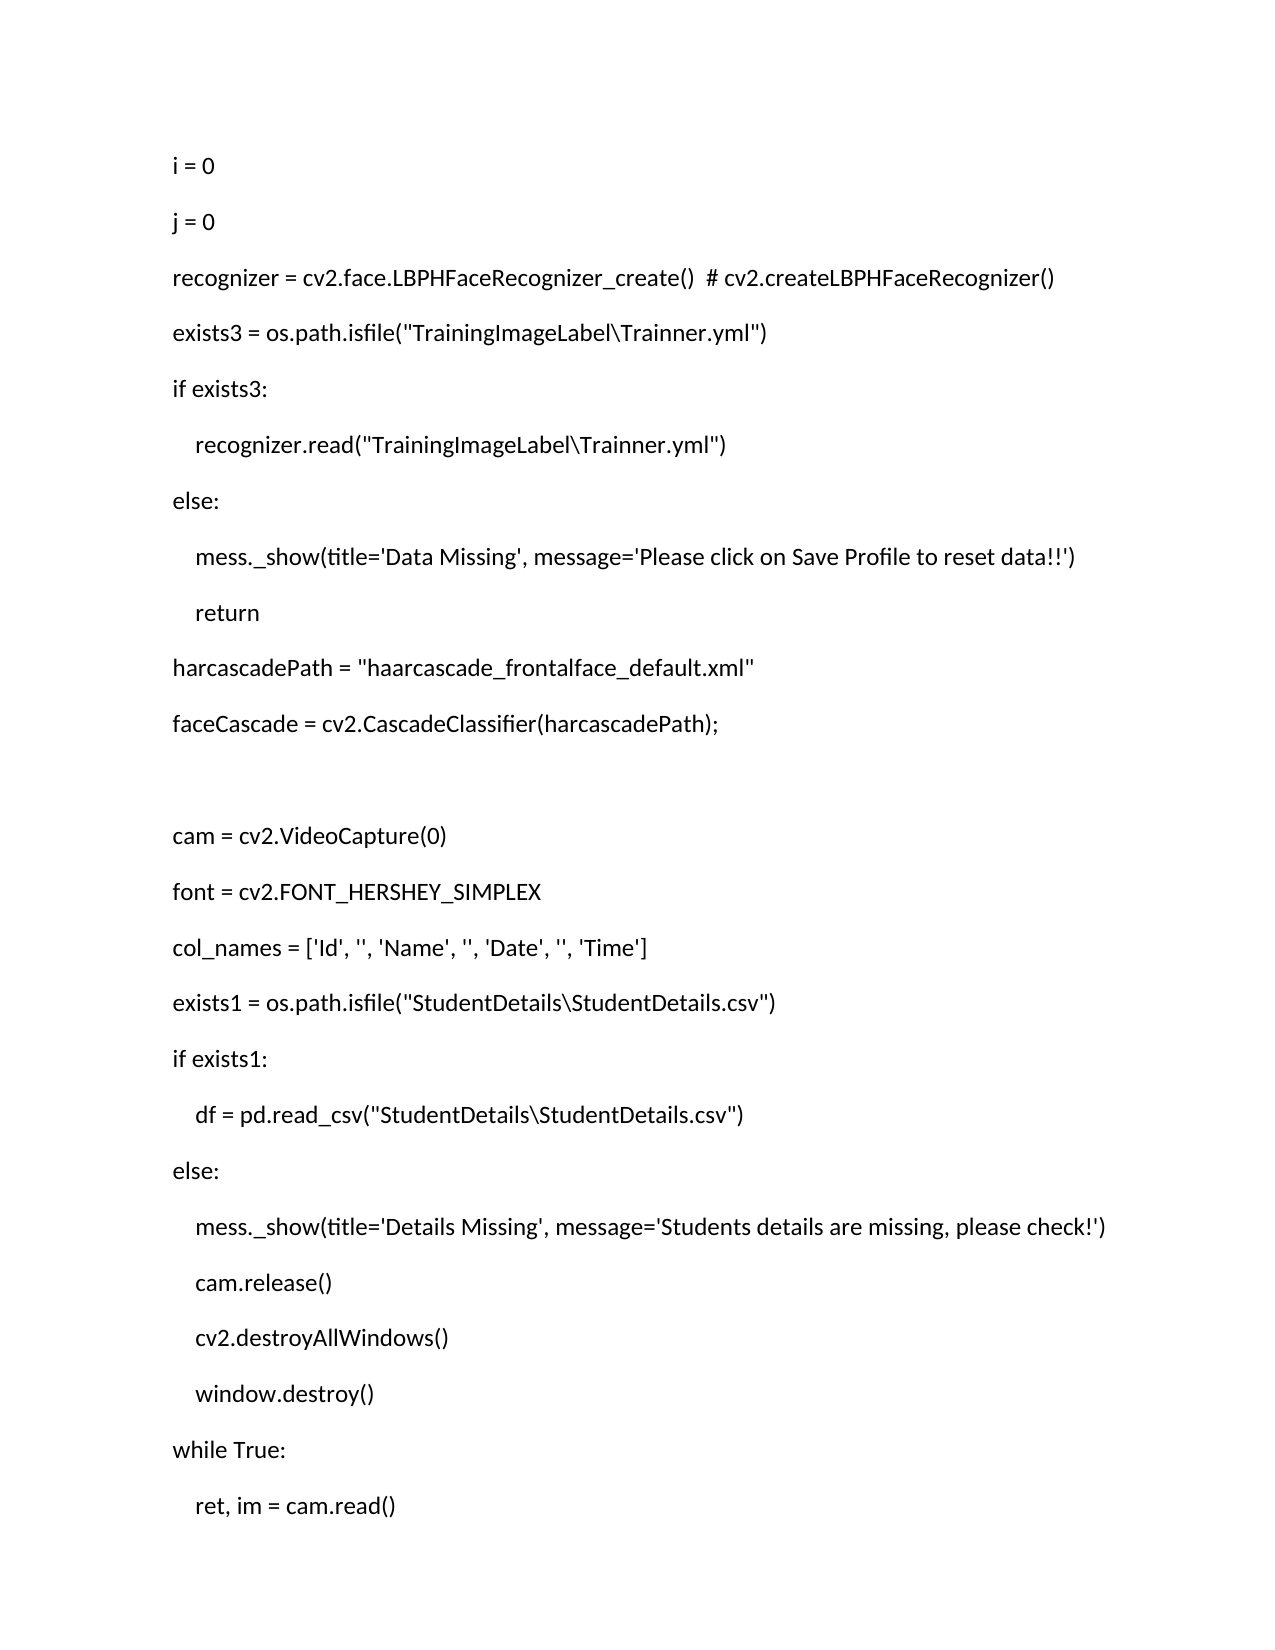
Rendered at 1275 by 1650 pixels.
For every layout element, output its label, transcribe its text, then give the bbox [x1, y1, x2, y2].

text else: [150, 1155, 1125, 1186]
text df = pd.read_csv("StudentDetails\StudentDetails.csv") [150, 1099, 1125, 1130]
text ret, im = cam.read() [150, 1490, 1125, 1521]
text cv2.destroyAllWindows() [150, 1322, 1125, 1353]
text if exists3: [150, 373, 1125, 404]
text return [150, 597, 1125, 627]
text cam.release() [150, 1267, 1125, 1297]
text col_names = ['Id', '', 'Name', '', 'Date', '', 'Time'] [150, 932, 1125, 962]
text exists1 = os.path.isfile("StudentDetails\StudentDetails.csv") [150, 987, 1125, 1018]
text faceCascade = cv2.CascadeClassifier(harcascadePath); [150, 708, 1125, 739]
text window.destroy() [150, 1378, 1125, 1409]
text harcascadePath = "haarcascade_frontalface_default.xml" [150, 652, 1125, 683]
text else: [150, 485, 1125, 516]
text j = 0 [150, 206, 1125, 236]
text mess._show(title='Details Missing', message='Students details are missing, please check!') [150, 1211, 1125, 1241]
text font = cv2.FONT_HERSHEY_SIMPLEX [150, 876, 1125, 906]
text while True: [150, 1434, 1125, 1465]
text i = 0 [150, 150, 1125, 181]
text recognizer = cv2.face.LBPHFaceRecognizer_create() # cv2.createLBPHFaceRecognizer() [150, 262, 1125, 292]
text recognizer.read("TrainingImageLabel\Trainner.yml") [150, 429, 1125, 460]
text if exists1: [150, 1043, 1125, 1074]
text cam = cv2.VideoCapture(0) [150, 820, 1125, 851]
text mess._show(title='Data Missing', message='Please click on Save Profile to reset data!!') [150, 541, 1125, 571]
text exists3 = os.path.isfile("TrainingImageLabel\Trainner.yml") [150, 317, 1125, 348]
